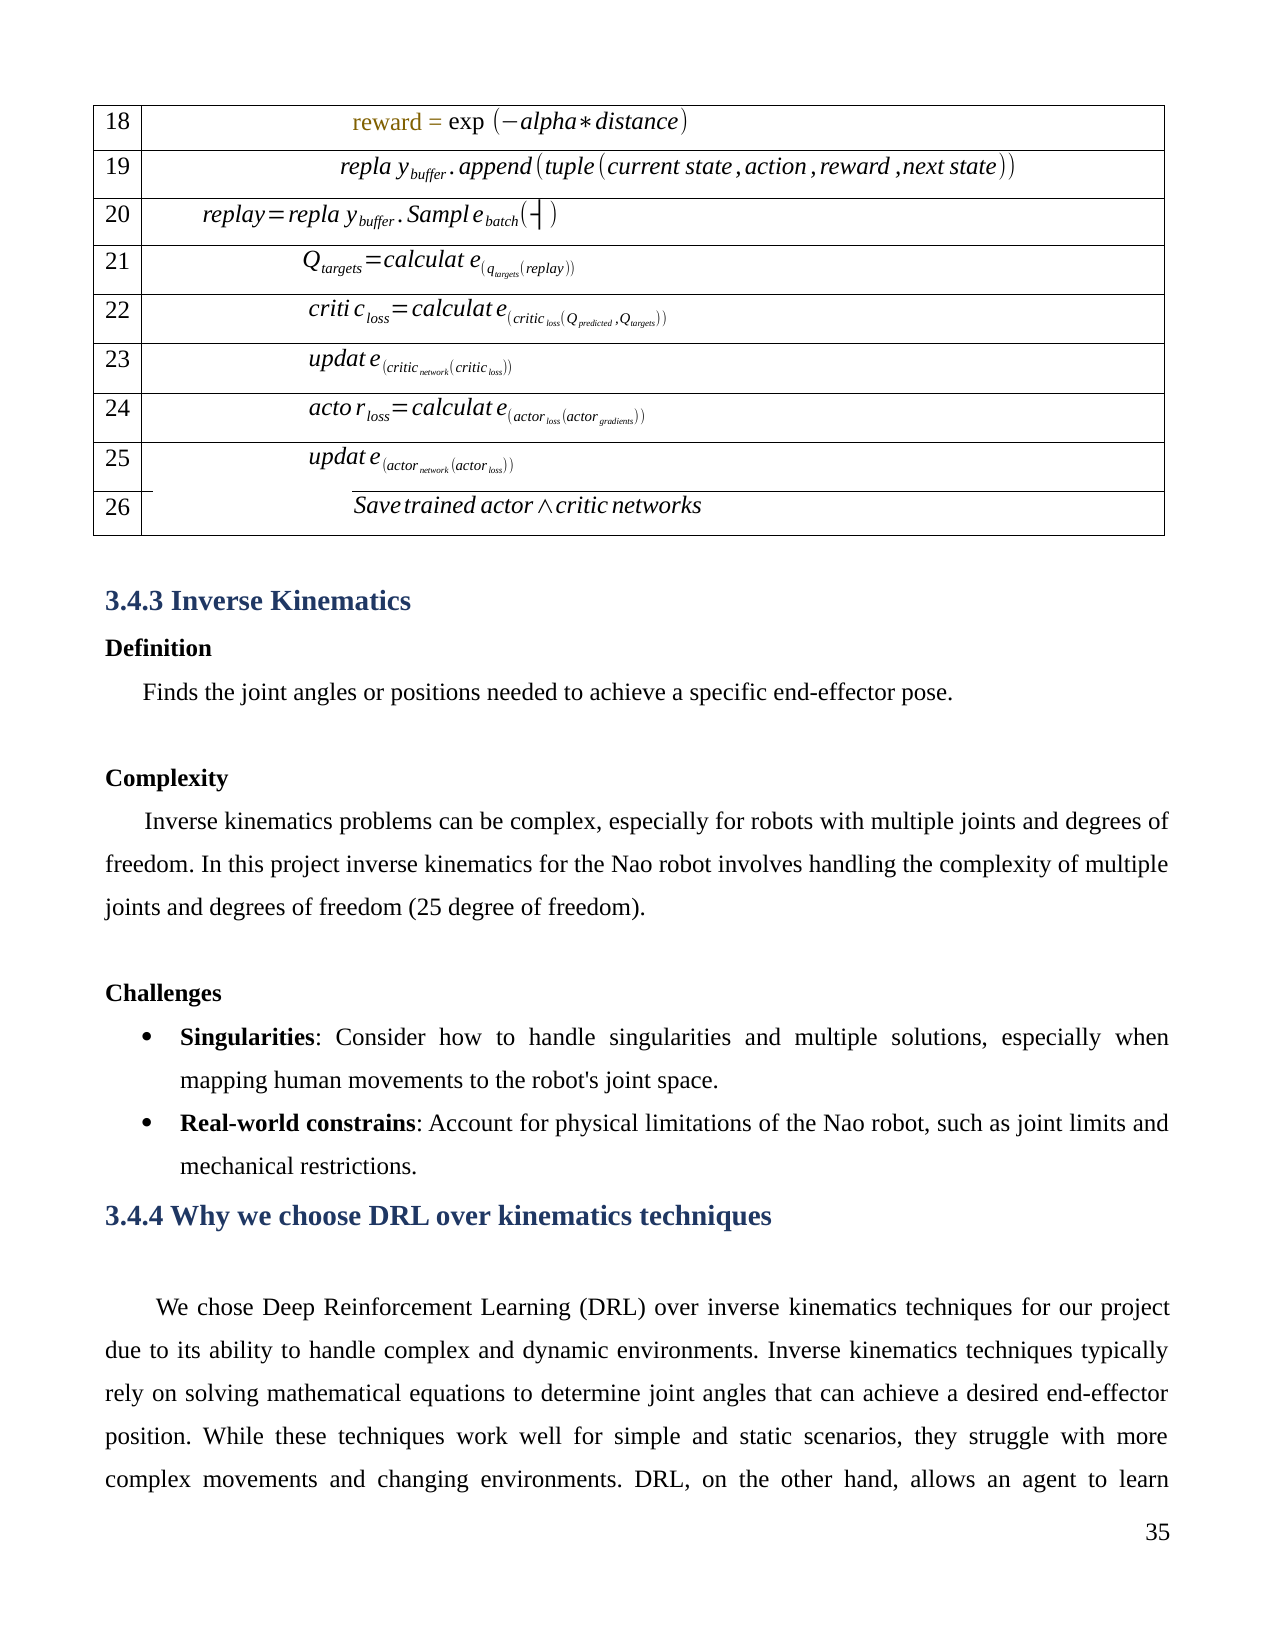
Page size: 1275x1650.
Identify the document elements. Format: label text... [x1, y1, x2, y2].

table_cell [142, 394, 1164, 442]
text Challenges [105, 978, 1170, 1007]
table_cell [142, 443, 1164, 491]
table_cell [142, 151, 1164, 198]
text Finds the joint angles or positions needed to achieve a specific end-effector pose. [105, 677, 1170, 705]
list Real-world constrains: Account for physical limitations of the Nao robot, such as joint limits and mechanical restrictions. [142, 1108, 1170, 1180]
subtitle 3.4.4 Why we choose DRL over kinematics techniques [105, 1198, 1170, 1232]
table_cell [142, 344, 1164, 392]
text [105, 1292, 1170, 1493]
text Definition [105, 633, 1170, 662]
table_cell 21 [94, 246, 141, 294]
table_cell 19 [94, 151, 141, 198]
table_cell reward = [142, 106, 1164, 150]
subtitle 3.4.3 Inverse Kinematics [105, 583, 1170, 617]
table_cell 22 [94, 295, 141, 343]
table_cell 20 [94, 199, 141, 245]
list Singularities: Consider how to handle singularities and multiple solutions, especially when mapping human movements to the robot's joint space. [142, 1022, 1170, 1093]
table_cell [142, 246, 1164, 294]
table_cell 25 [94, 443, 141, 491]
table_cell 23 [94, 344, 141, 392]
table_cell [142, 492, 1164, 535]
text Inverse kinematics problems can be complex, especially for robots with multiple joints and degrees of freedom. In this project inverse kinematics for the Nao robot involves handling the complexity of multiple joints and degrees of freedom (25 degree of freedom). [105, 806, 1170, 921]
table_cell 26 [94, 492, 141, 535]
table_cell [142, 199, 1164, 245]
text Complexity [105, 763, 1170, 792]
table_cell 18 [94, 106, 141, 150]
table_cell 24 [94, 394, 141, 442]
table_cell [142, 295, 1164, 343]
